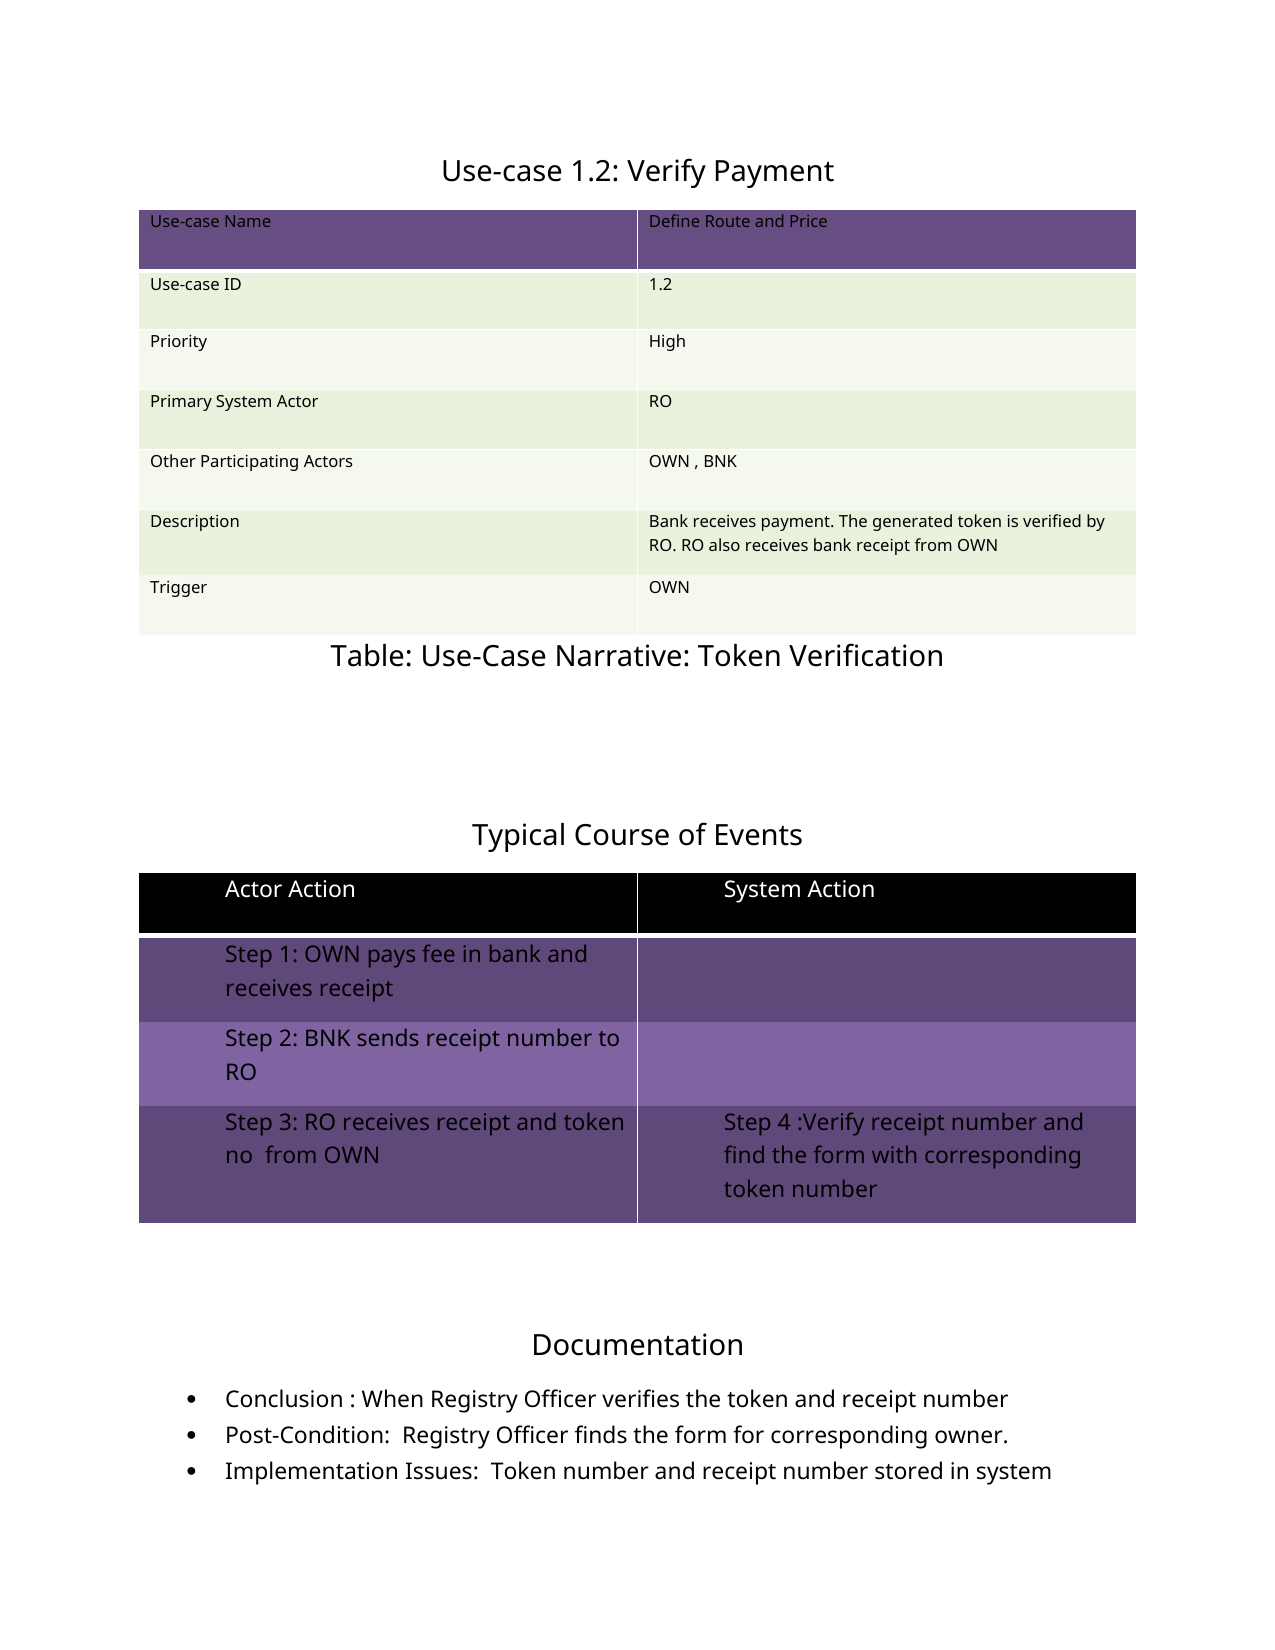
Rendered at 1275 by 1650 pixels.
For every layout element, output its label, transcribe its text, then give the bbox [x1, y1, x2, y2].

text Table: Use-Case Narrative: Token Verification [150, 635, 1125, 675]
text Use-case 1.2: Verify Payment [150, 150, 1125, 190]
table_cell 1.2 [638, 273, 1136, 329]
table_header Define Route and Price [638, 210, 1136, 269]
table_header Use-case Name [139, 210, 637, 269]
table_cell High [638, 330, 1136, 389]
table_cell [638, 1022, 1136, 1106]
table_cell [638, 938, 1136, 1022]
table_cell Bank receives payment. The generated token is verified by RO. RO also receives bank receipt from OWN [638, 510, 1136, 575]
table_cell Trigger [139, 575, 637, 635]
table_cell OWN , BNK [638, 450, 1136, 509]
list Conclusion : When Registry Officer verifies the token and receipt number [187, 1383, 1125, 1414]
table_cell OWN [638, 575, 1136, 635]
text Typical Course of Events [150, 814, 1125, 853]
table_cell Priority [139, 330, 637, 389]
table_cell Step 4 :Verify receipt number and find the form with corresponding token number [638, 1106, 1136, 1223]
table_cell Step 2: BNK sends receipt number to RO [139, 1022, 637, 1106]
table_header Actor Action [139, 873, 637, 933]
table_cell Description [139, 510, 637, 575]
text Documentation [150, 1324, 1125, 1363]
list Post-Condition: Registry Officer finds the form for corresponding owner. [187, 1419, 1125, 1451]
table_cell Step 3: RO receives receipt and token no from OWN [139, 1106, 637, 1223]
table_cell Use-case ID [139, 273, 637, 329]
table_cell Primary System Actor [139, 390, 637, 449]
table_cell Step 1: OWN pays fee in bank and receives receipt [139, 938, 637, 1022]
table_header System Action [638, 873, 1136, 933]
table_cell RO [638, 390, 1136, 449]
table_cell Other Participating Actors [139, 450, 637, 509]
list Implementation Issues: Token number and receipt number stored in system [187, 1455, 1125, 1486]
